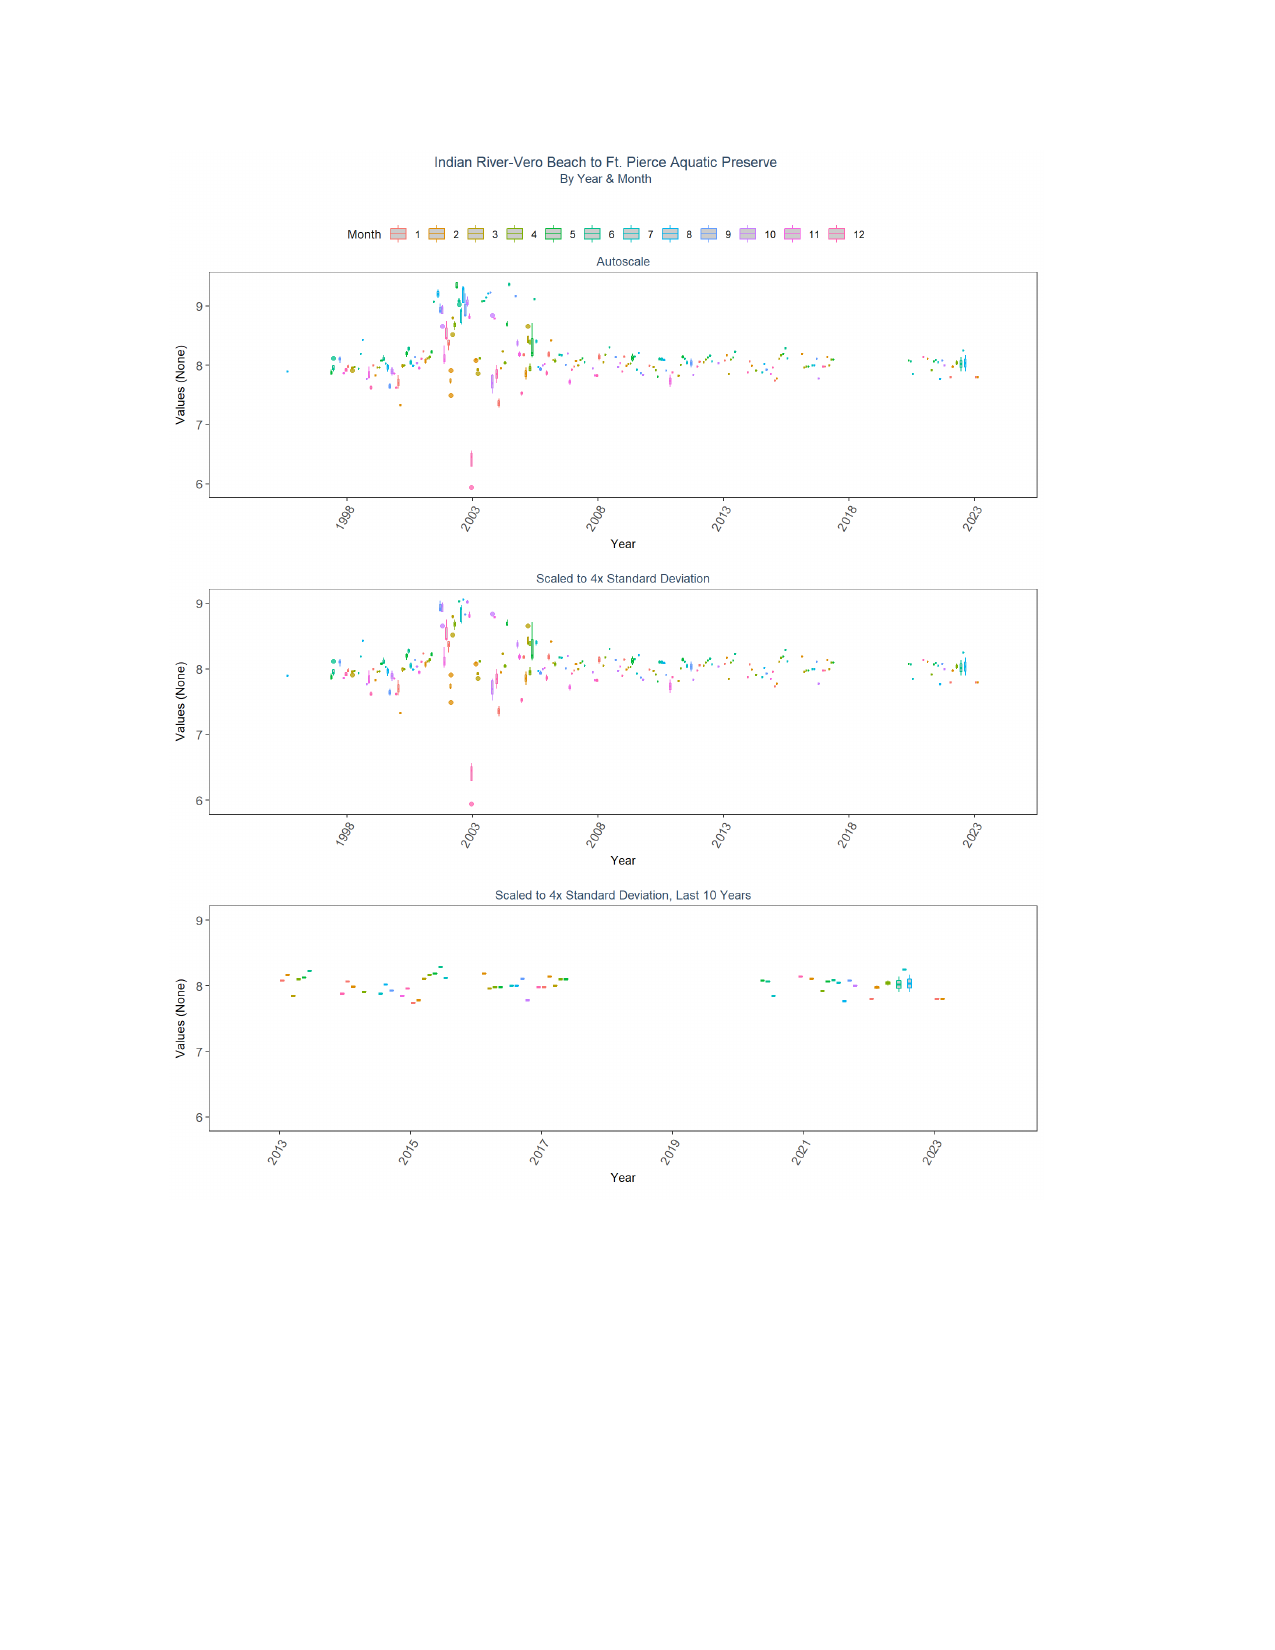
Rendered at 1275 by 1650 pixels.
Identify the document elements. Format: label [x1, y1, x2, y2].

picture [168, 150, 1044, 1200]
